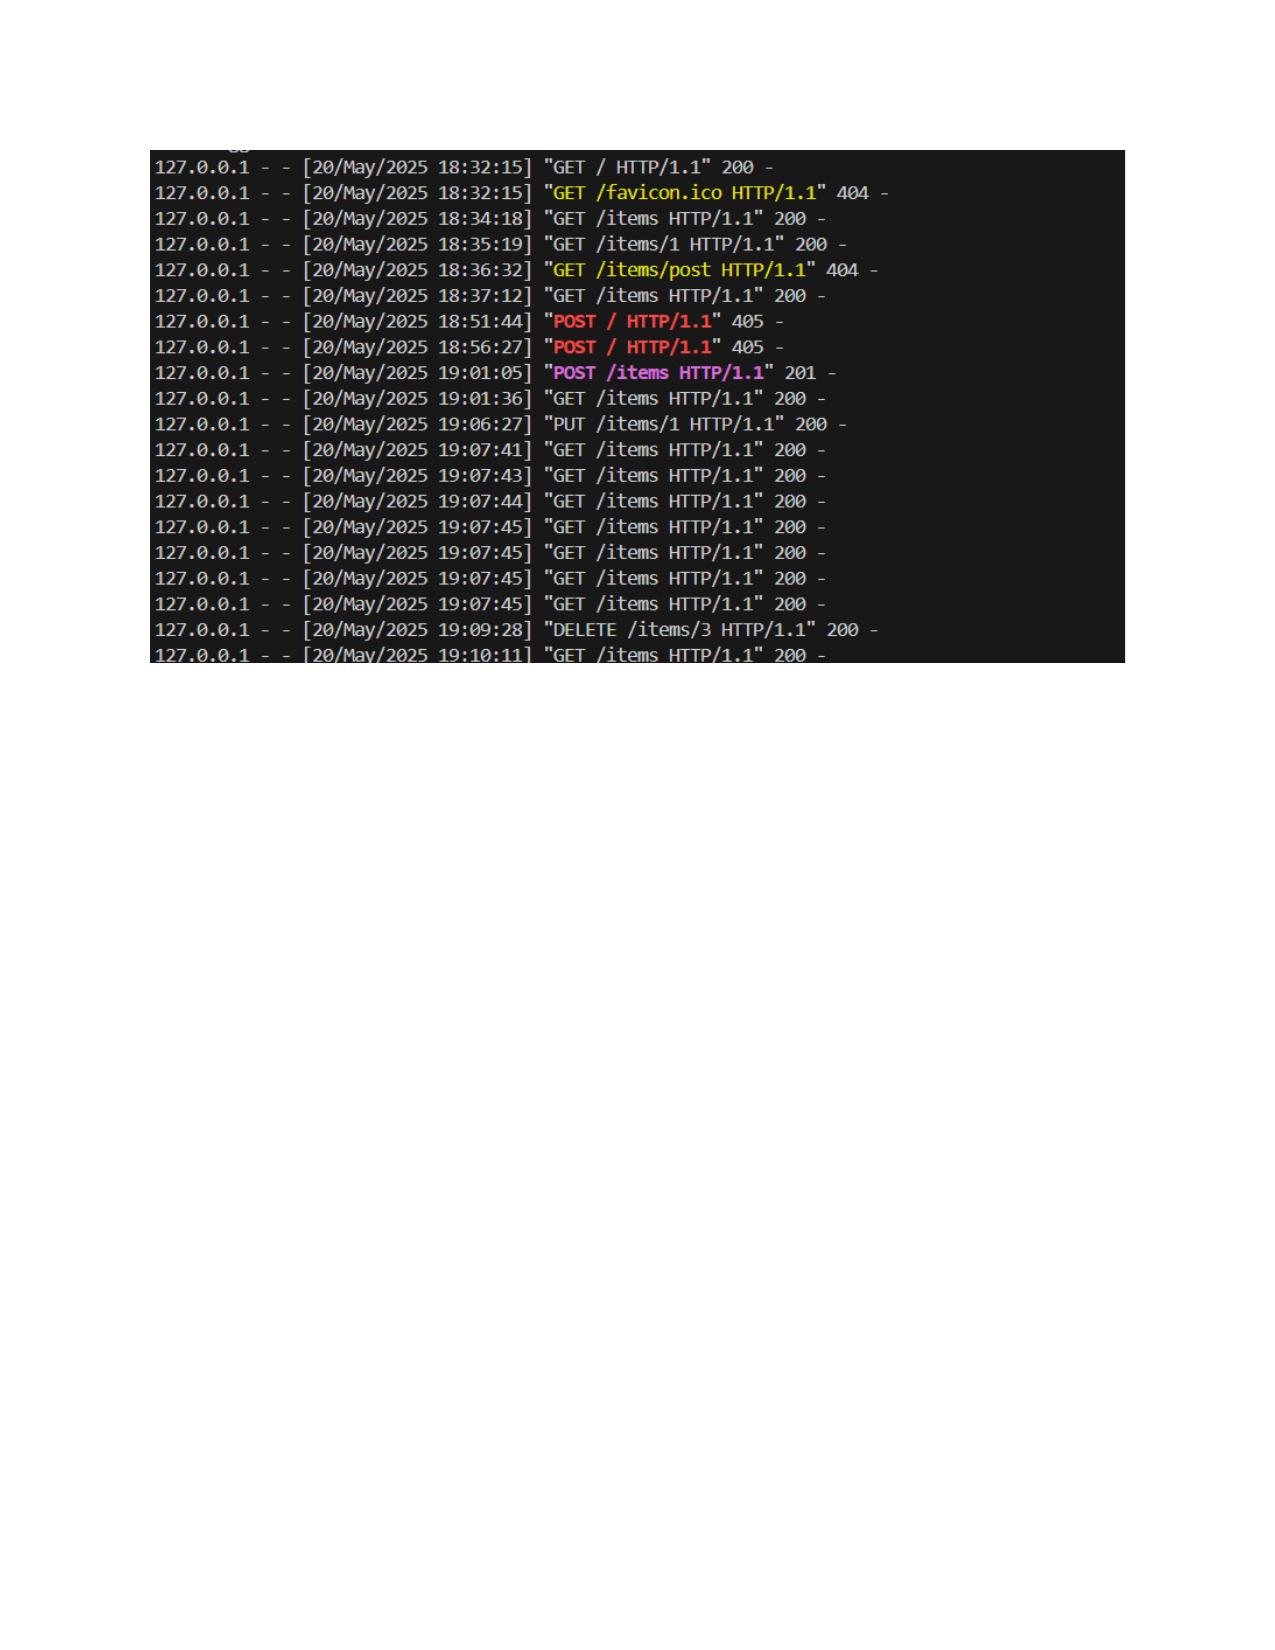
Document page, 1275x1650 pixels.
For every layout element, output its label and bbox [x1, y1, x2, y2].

picture [150, 150, 1125, 663]
